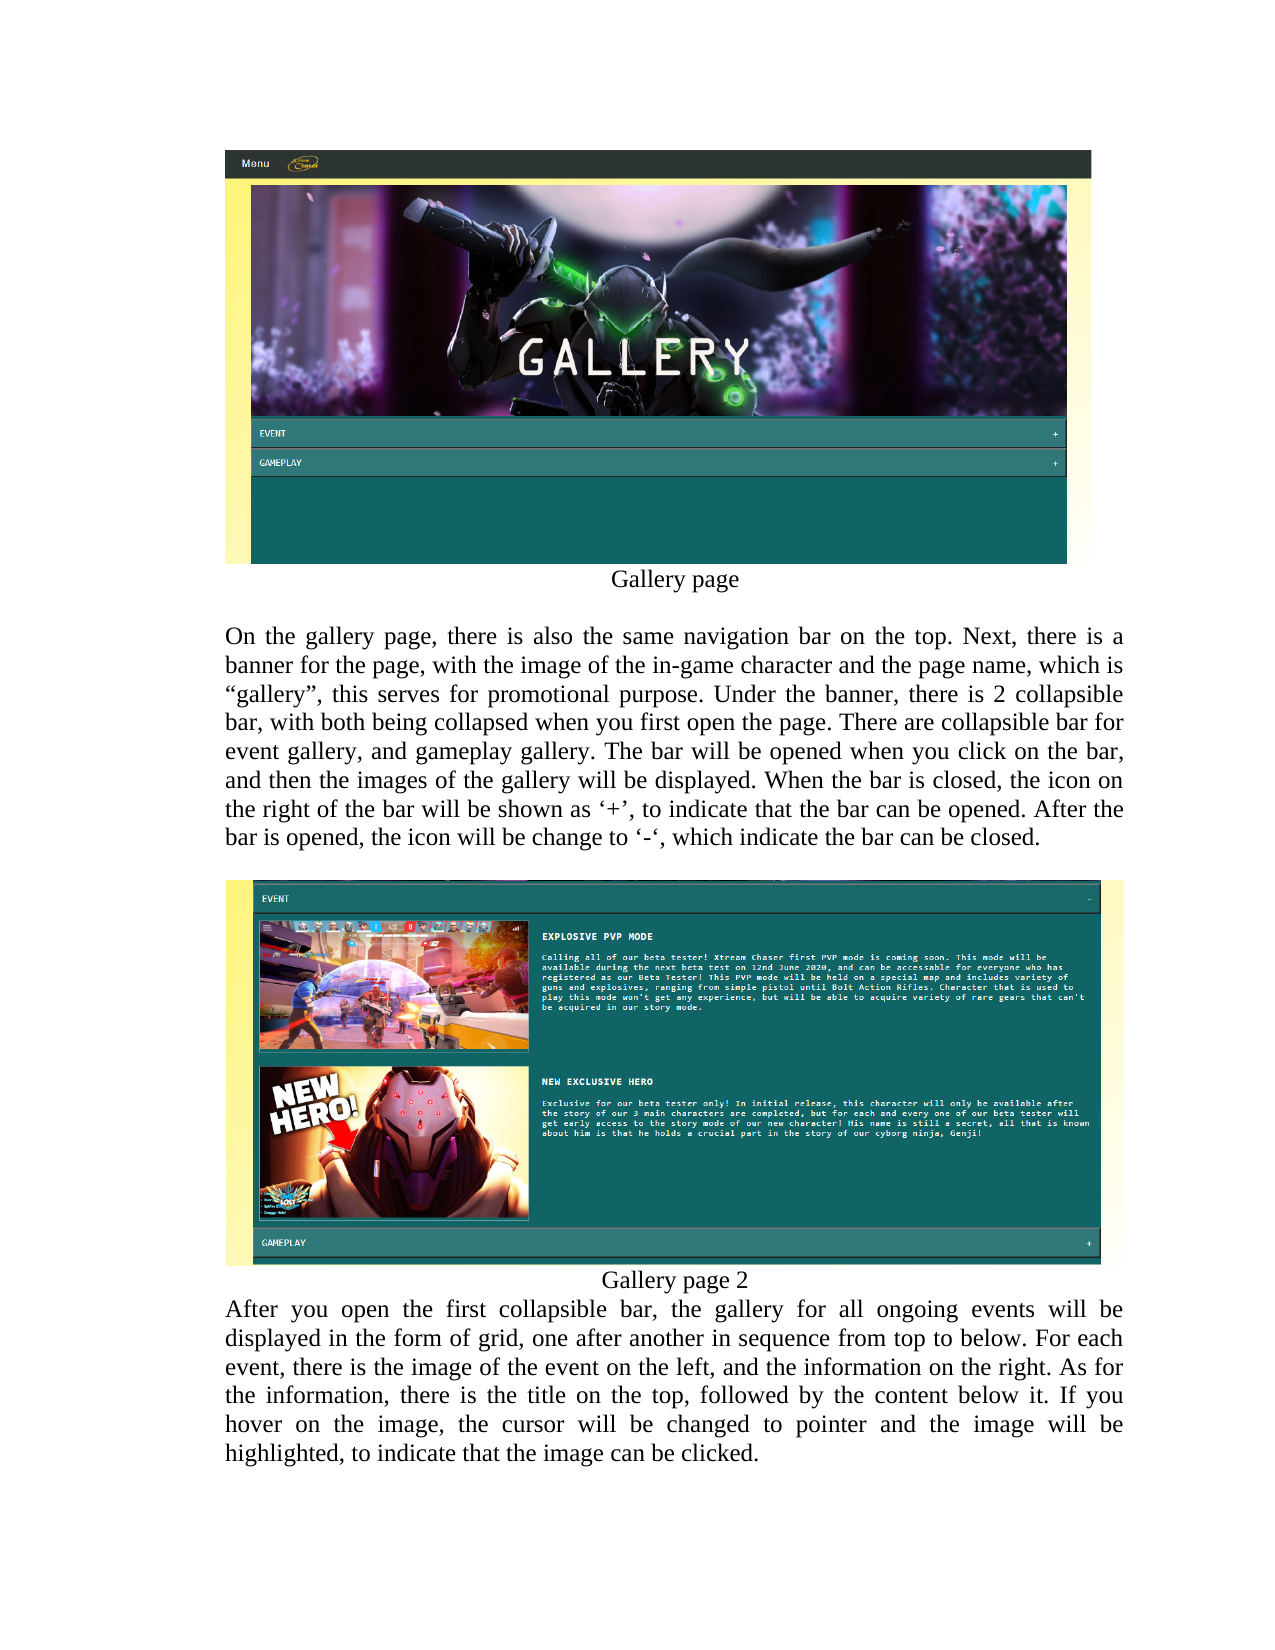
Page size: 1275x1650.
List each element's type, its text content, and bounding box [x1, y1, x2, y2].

picture [226, 880, 1124, 1266]
picture [225, 150, 1092, 564]
list Gallery page [225, 564, 1125, 592]
list After you open the first collapsible bar, the gallery for all ongoing events will be displayed in the form of grid, one after another in sequence from top to below. For each event, there is the image of the event on the left, and the information on the right. As for the information, there is the title on the top, followed by the content below it. If you hover on the image, the cursor will be changed to pointer and the image will be highlighted, to indicate that the image can be clicked. [225, 1294, 1125, 1467]
list Gallery page 2 [225, 1265, 1125, 1294]
list On the gallery page, there is also the same navigation bar on the top. Next, there is a banner for the page, with the image of the in-game character and the page name, which is “gallery”, this serves for promotional purpose. Under the banner, there is 2 collapsible bar, with both being collapsed when you first open the page. There are collapsible bar for event gallery, and gameplay gallery. The bar will be opened when you click on the bar, and then the images of the gallery will be displayed. When the bar is closed, the icon on the right of the bar will be shown as ‘+’, to indicate that the bar can be opened. After the bar is opened, the icon will be change to ‘-‘, which indicate the bar can be closed. [225, 621, 1125, 851]
